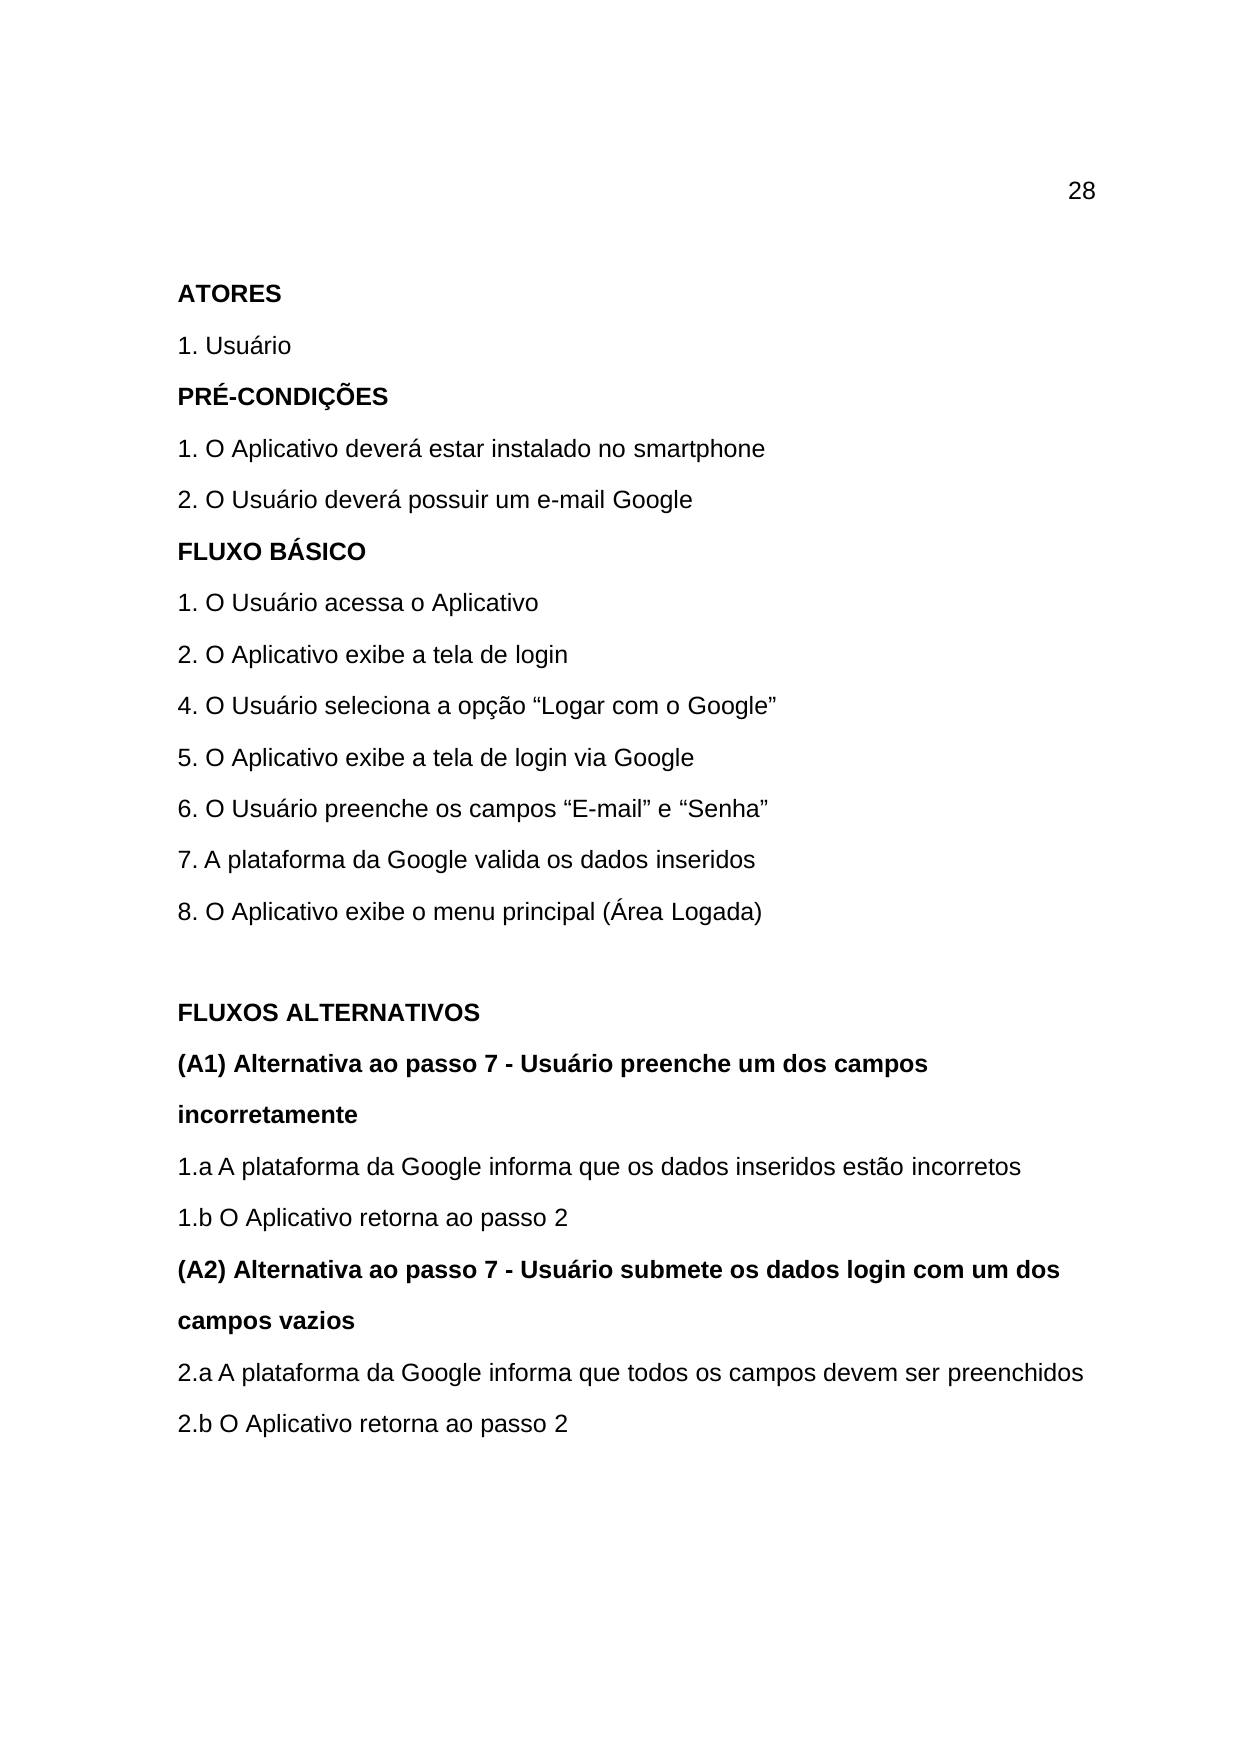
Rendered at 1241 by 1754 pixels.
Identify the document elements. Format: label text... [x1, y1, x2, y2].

list A plataforma da Google valida os dados inseridos [177, 845, 1105, 874]
list O Aplicativo deverá estar instalado no smartphone [177, 434, 1105, 462]
list A plataforma da Google informa que todos os campos devem ser preenchidos [177, 1358, 1105, 1386]
list O Aplicativo exibe a tela de login [177, 639, 1105, 668]
subtitle (A2) Alternativa ao passo 7 - Usuário submete os dados login com um dos campos vazios [177, 1255, 1105, 1335]
list O Usuário preenche os campos “E-mail” e “Senha” [177, 794, 1105, 823]
list O Usuário acessa o Aplicativo [177, 588, 1105, 617]
subtitle FLUXOS ALTERNATIVOS [177, 997, 1105, 1026]
list A plataforma da Google informa que os dados inseridos estão incorretos [177, 1152, 1105, 1181]
subtitle PRÉ-CONDIÇÕES [177, 382, 1105, 411]
list O Aplicativo exibe a tela de login via Google [177, 742, 1105, 771]
list O Usuário deverá possuir um e-mail Google [177, 485, 1105, 514]
subtitle ATORES [177, 279, 1105, 308]
text (A1) Alternativa ao passo 7 - Usuário preenche um dos campos incorretamente [177, 1049, 1105, 1129]
subtitle FLUXO BÁSICO [177, 537, 1105, 565]
list O Aplicativo exibe o menu principal (Área Logada) [177, 897, 1105, 926]
text 1. Usuário [177, 331, 1105, 359]
list O Usuário seleciona a opção “Logar com o Google” [177, 691, 1105, 720]
list O Aplicativo retorna ao passo 2 [177, 1203, 1105, 1232]
list O Aplicativo retorna ao passo 2 [177, 1409, 1105, 1438]
